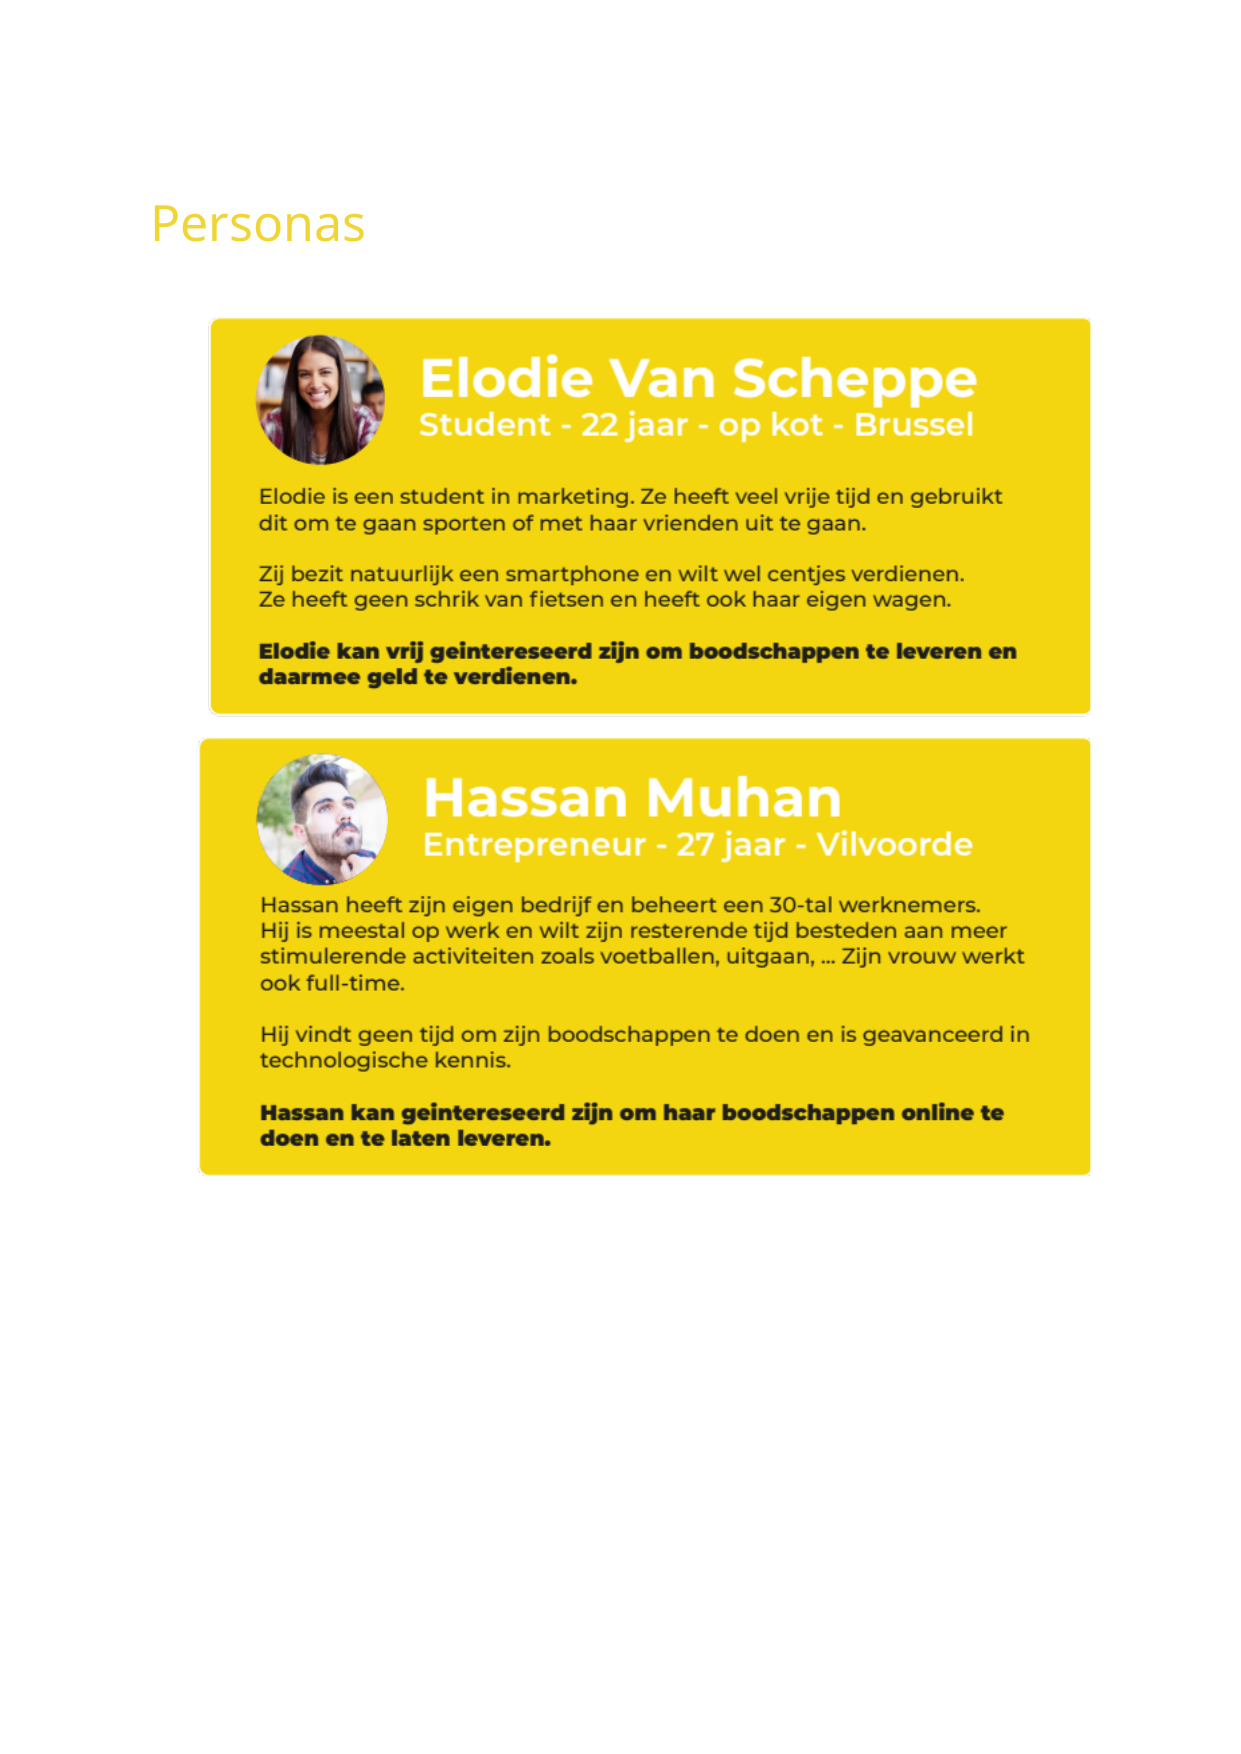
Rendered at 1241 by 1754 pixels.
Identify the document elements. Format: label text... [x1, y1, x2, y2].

subtitle Personas [150, 187, 1090, 256]
